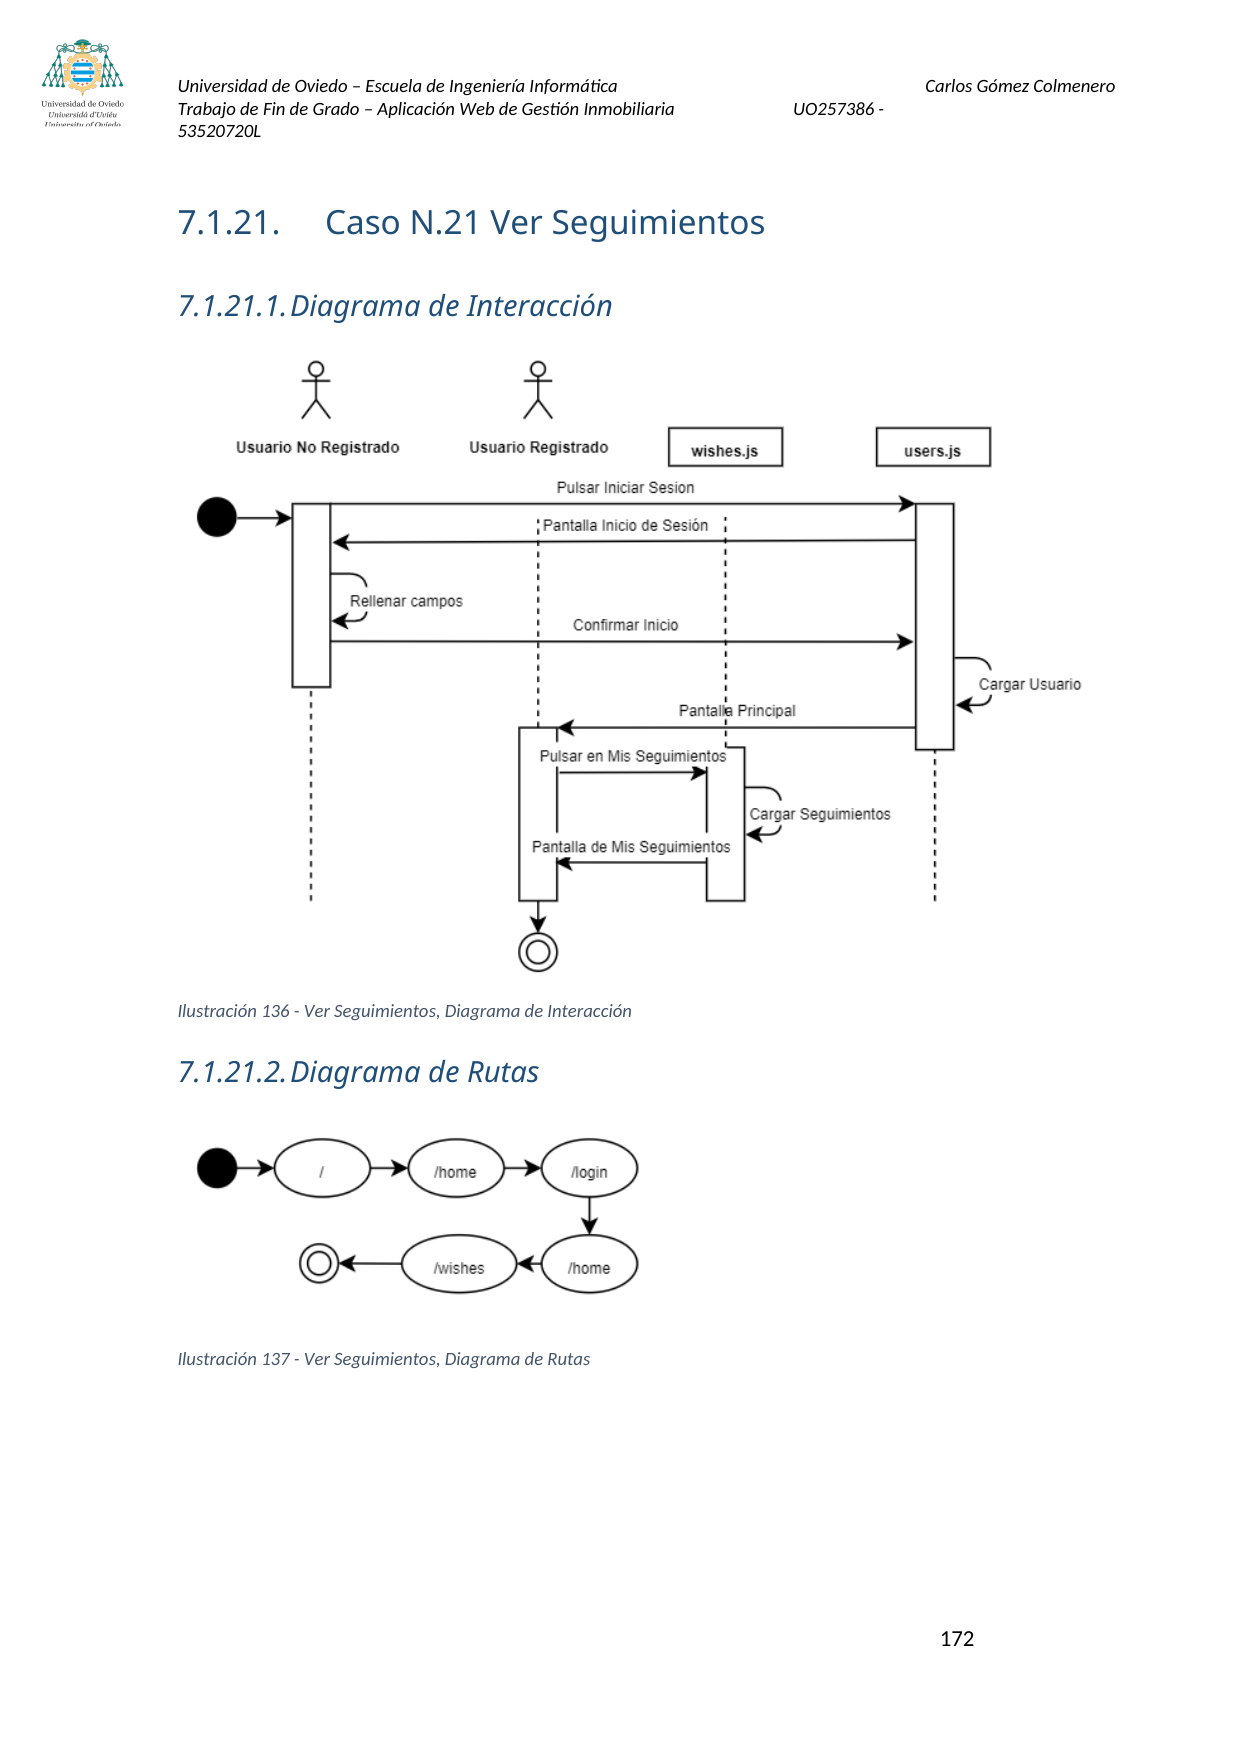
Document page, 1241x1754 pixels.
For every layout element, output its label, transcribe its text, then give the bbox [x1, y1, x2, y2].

text Ilustración 137 - Ver Seguimientos, Diagrama de Rutas [177, 1347, 974, 1370]
text Ilustración 136 - Ver Seguimientos, Diagrama de Interacción [177, 1000, 974, 1023]
subtitle Diagrama de Interacción [177, 285, 974, 325]
subtitle Diagrama de Rutas [177, 1052, 974, 1091]
subtitle Caso N.21 Ver Seguimientos [177, 199, 974, 244]
picture [177, 1119, 650, 1329]
picture [177, 352, 1094, 981]
picture [36, 38, 124, 126]
